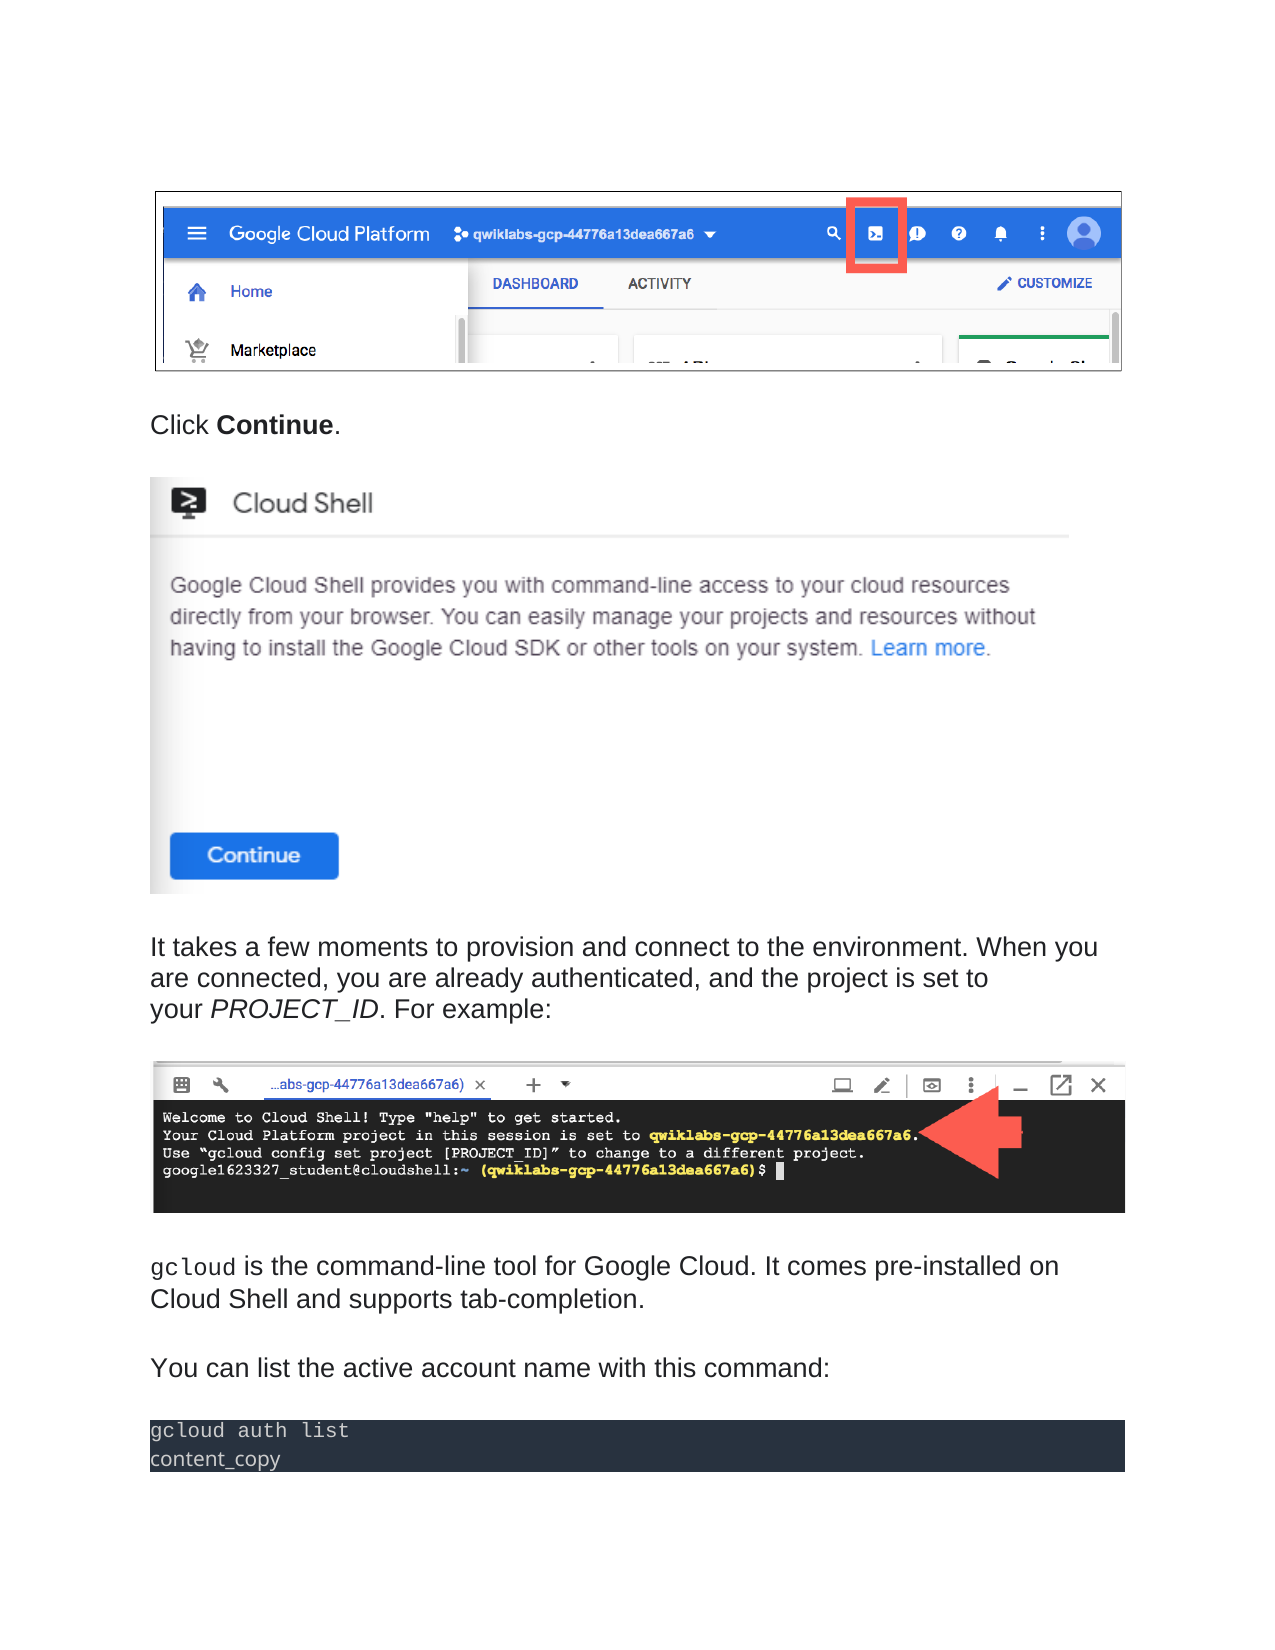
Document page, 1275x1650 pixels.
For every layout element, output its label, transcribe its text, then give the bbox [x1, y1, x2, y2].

text content_copy [150, 1444, 1125, 1472]
picture [150, 477, 1069, 894]
text gcloud is the command-line tool for Google Cloud. It comes pre-installed on Cloud Shell and supports tab-completion. [150, 1250, 1125, 1314]
text You can list the active account name with this command: [150, 1352, 1125, 1383]
text Click Continue. [150, 409, 1125, 440]
picture [150, 150, 1125, 372]
text It takes a few moments to provision and connect to the environment. When you are connected, you are already authenticated, and the project is set to your PROJECT_ID. For example: [150, 931, 1125, 1024]
picture [150, 1061, 1125, 1213]
text gcloud auth list [150, 1420, 1125, 1444]
